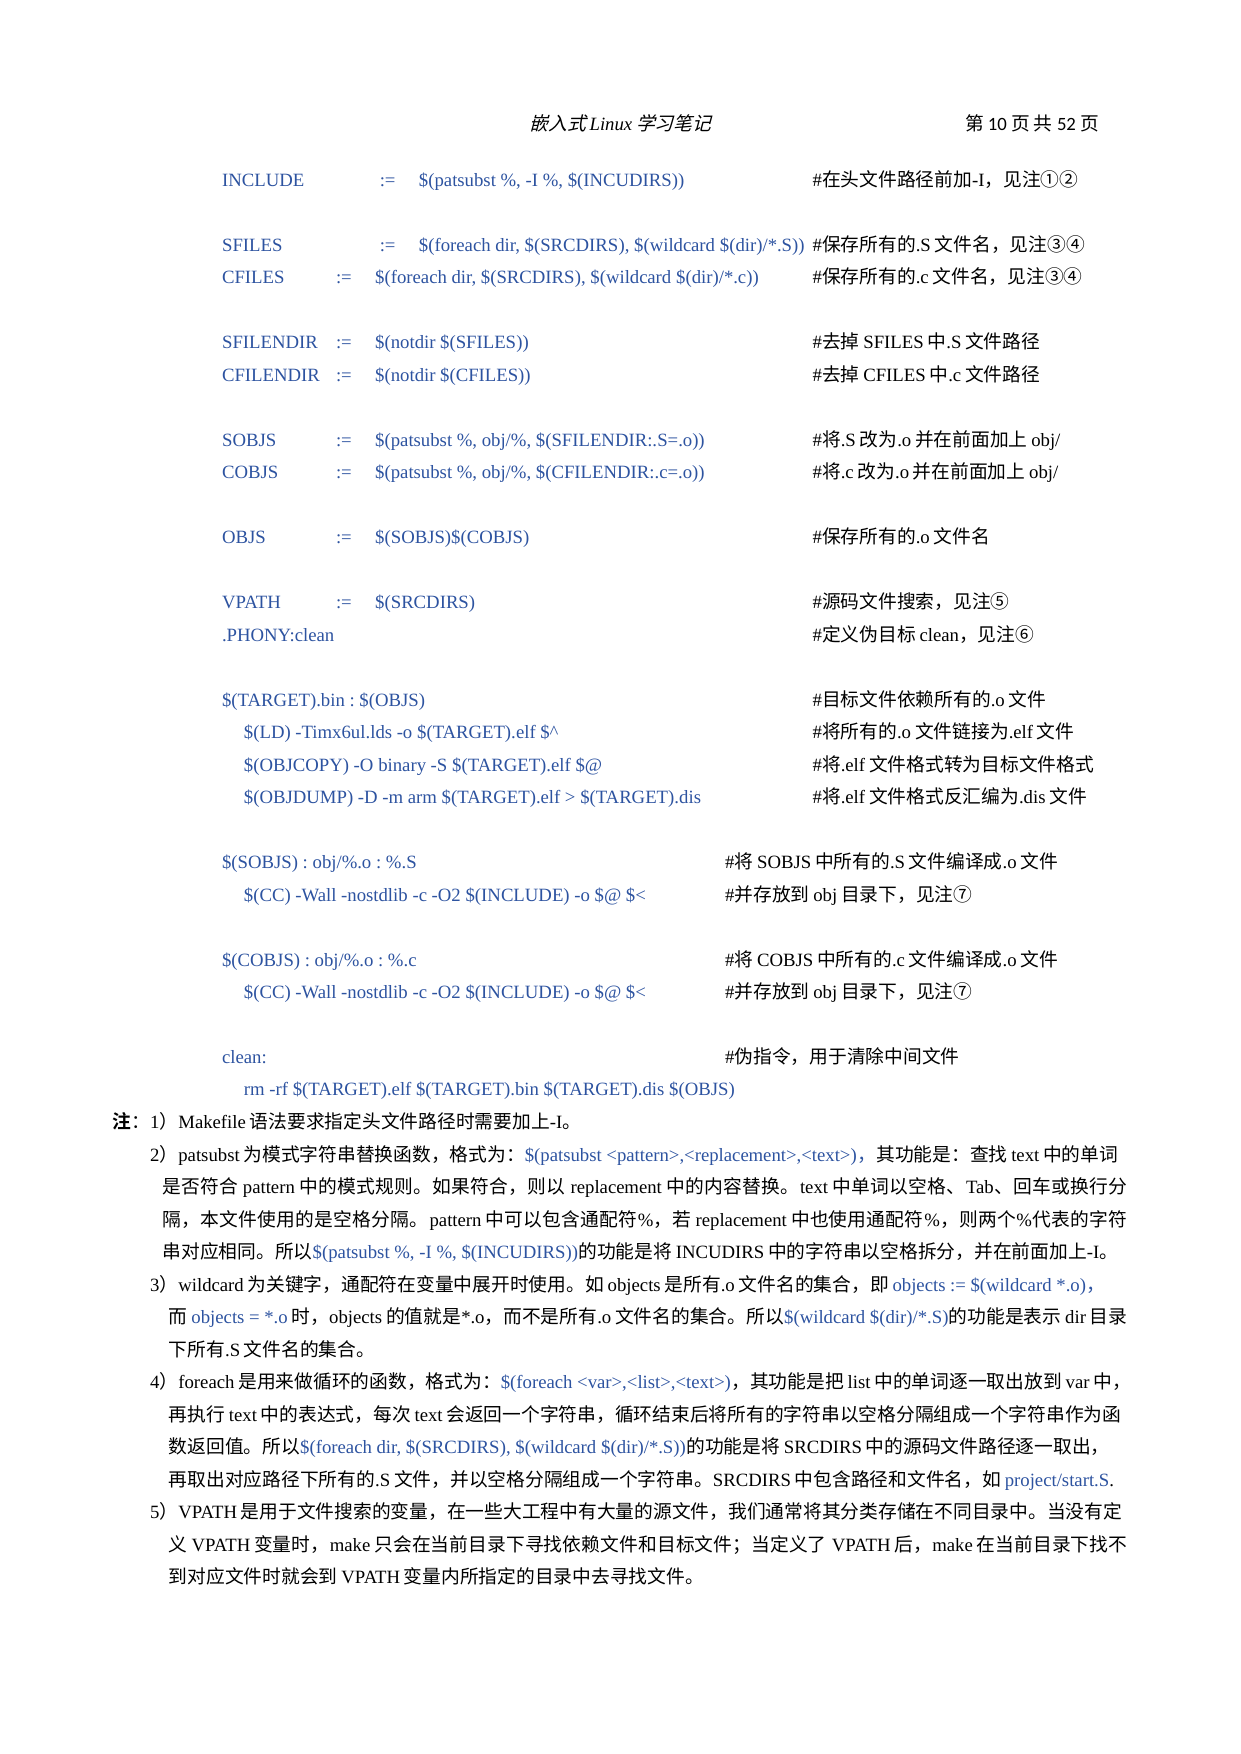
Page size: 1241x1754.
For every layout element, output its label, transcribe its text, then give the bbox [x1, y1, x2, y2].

text 3）wildcard为关键字，通配符在变量中展开时使用。如objects是所有.o文件名的集合，即objects := $(wildcard *.o)， [112, 1267, 1128, 1299]
text 4）foreach是用来做循环的函数，格式为：$(foreach <var>,<list>,<text>)，其功能是把list中的单词逐一取出放到var中， [112, 1364, 1128, 1397]
text $(SOBJS) : obj/%.o : %.S #将SOBJS中所有的.S文件编译成.o文件 [222, 844, 1128, 877]
text CFILES := $(foreach dir, $(SRCDIRS), $(wildcard $(dir)/*.c)) #保存所有的.c文件名，见注③④ [222, 259, 1128, 292]
text INCLUDE := $(patsubst %, -I %, $(INCUDIRS)) #在头文件路径前加-I，见注①② [222, 162, 1128, 194]
text 义VPATH变量时，make只会在当前目录下寻找依赖文件和目标文件；当定义了VPATH后，make在当前目录下找不到对应文件时就会到VPATH变量内所指定的目录中去寻找文件。 [169, 1527, 1128, 1592]
text COBJS := $(patsubst %, obj/%, $(CFILENDIR:.c=.o)) #将.c改为.o并在前面加上obj/ [222, 454, 1128, 487]
text $(CC) -Wall -nostdlib -c -O2 $(INCLUDE) -o $@ $< #并存放到obj目录下，见注⑦ [222, 877, 1128, 909]
text $(OBJCOPY) -O binary -S $(TARGET).elf $@ #将.elf文件格式转为目标文件格式 [222, 747, 1128, 779]
text clean: #伪指令，用于清除中间文件 [222, 1039, 1128, 1072]
text 注：1）Makefile语法要求指定头文件路径时需要加上-I。 [112, 1104, 1128, 1137]
text CFILENDIR := $(notdir $(CFILES)) #去掉CFILES中.c文件路径 [222, 357, 1128, 389]
text rm -rf $(TARGET).elf $(TARGET).bin $(TARGET).dis $(OBJS) [222, 1072, 1128, 1104]
text .PHONY:clean #定义伪目标clean，见注⑥ [222, 617, 1128, 649]
text 是否符合pattern中的模式规则。如果符合，则以replacement中的内容替换。text中单词以空格、Tab、回车或换行分隔，本文件使用的是空格分隔。pattern中可以包含通配符%，若replacement中也使用通配符%，则两个%代表的字符串对应相同。所以$(patsubst %, -I %, $(INCUDIRS))的功能是将INCUDIRS中的字符串以空格拆分，并在前面加上-I。 [162, 1169, 1128, 1267]
text OBJS := $(SOBJS)$(COBJS) #保存所有的.o文件名 [222, 519, 1128, 552]
text $(OBJDUMP) -D -m arm $(TARGET).elf > $(TARGET).dis #将.elf文件格式反汇编为.dis文件 [222, 779, 1128, 812]
text 数返回值。所以$(foreach dir, $(SRCDIRS), $(wildcard $(dir)/*.S))的功能是将SRCDIRS中的源码文件路径逐一取出， [112, 1429, 1128, 1462]
text VPATH := $(SRCDIRS) #源码文件搜索，见注⑤ [222, 584, 1128, 617]
text $(CC) -Wall -nostdlib -c -O2 $(INCLUDE) -o $@ $< #并存放到obj目录下，见注⑦ [222, 974, 1128, 1007]
text SFILENDIR := $(notdir $(SFILES)) #去掉SFILES中.S文件路径 [222, 324, 1128, 357]
text SFILES := $(foreach dir, $(SRCDIRS), $(wildcard $(dir)/*.S)) #保存所有的.S文件名，见注③④ [222, 227, 1128, 259]
text 再执行text中的表达式，每次text会返回一个字符串，循环结束后将所有的字符串以空格分隔组成一个字符串作为函 [112, 1397, 1128, 1429]
text SOBJS := $(patsubst %, obj/%, $(SFILENDIR:.S=.o)) #将.S改为.o并在前面加上obj/ [222, 422, 1128, 454]
text 5）VPATH是用于文件搜索的变量，在一些大工程中有大量的源文件，我们通常将其分类存储在不同目录中。当没有定 [150, 1494, 1128, 1527]
text 2）patsubst为模式字符串替换函数，格式为：$(patsubst <pattern>,<replacement>,<text>)，其功能是：查找text中的单词 [150, 1137, 1128, 1169]
text $(LD) -Timx6ul.lds -o $(TARGET).elf $^ #将所有的.o文件链接为.elf文件 [222, 714, 1128, 747]
text $(TARGET).bin : $(OBJS) #目标文件依赖所有的.o文件 [222, 682, 1128, 714]
text 而objects = *.o时，objects的值就是*.o，而不是所有.o文件名的集合。所以$(wildcard $(dir)/*.S)的功能是表示dir目录下所有.S文件名的集合。 [169, 1299, 1128, 1364]
text $(COBJS) : obj/%.o : %.c #将COBJS中所有的.c文件编译成.o文件 [222, 942, 1128, 974]
text 再取出对应路径下所有的.S文件，并以空格分隔组成一个字符串。SRCDIRS中包含路径和文件名，如project/start.S. [112, 1462, 1128, 1494]
